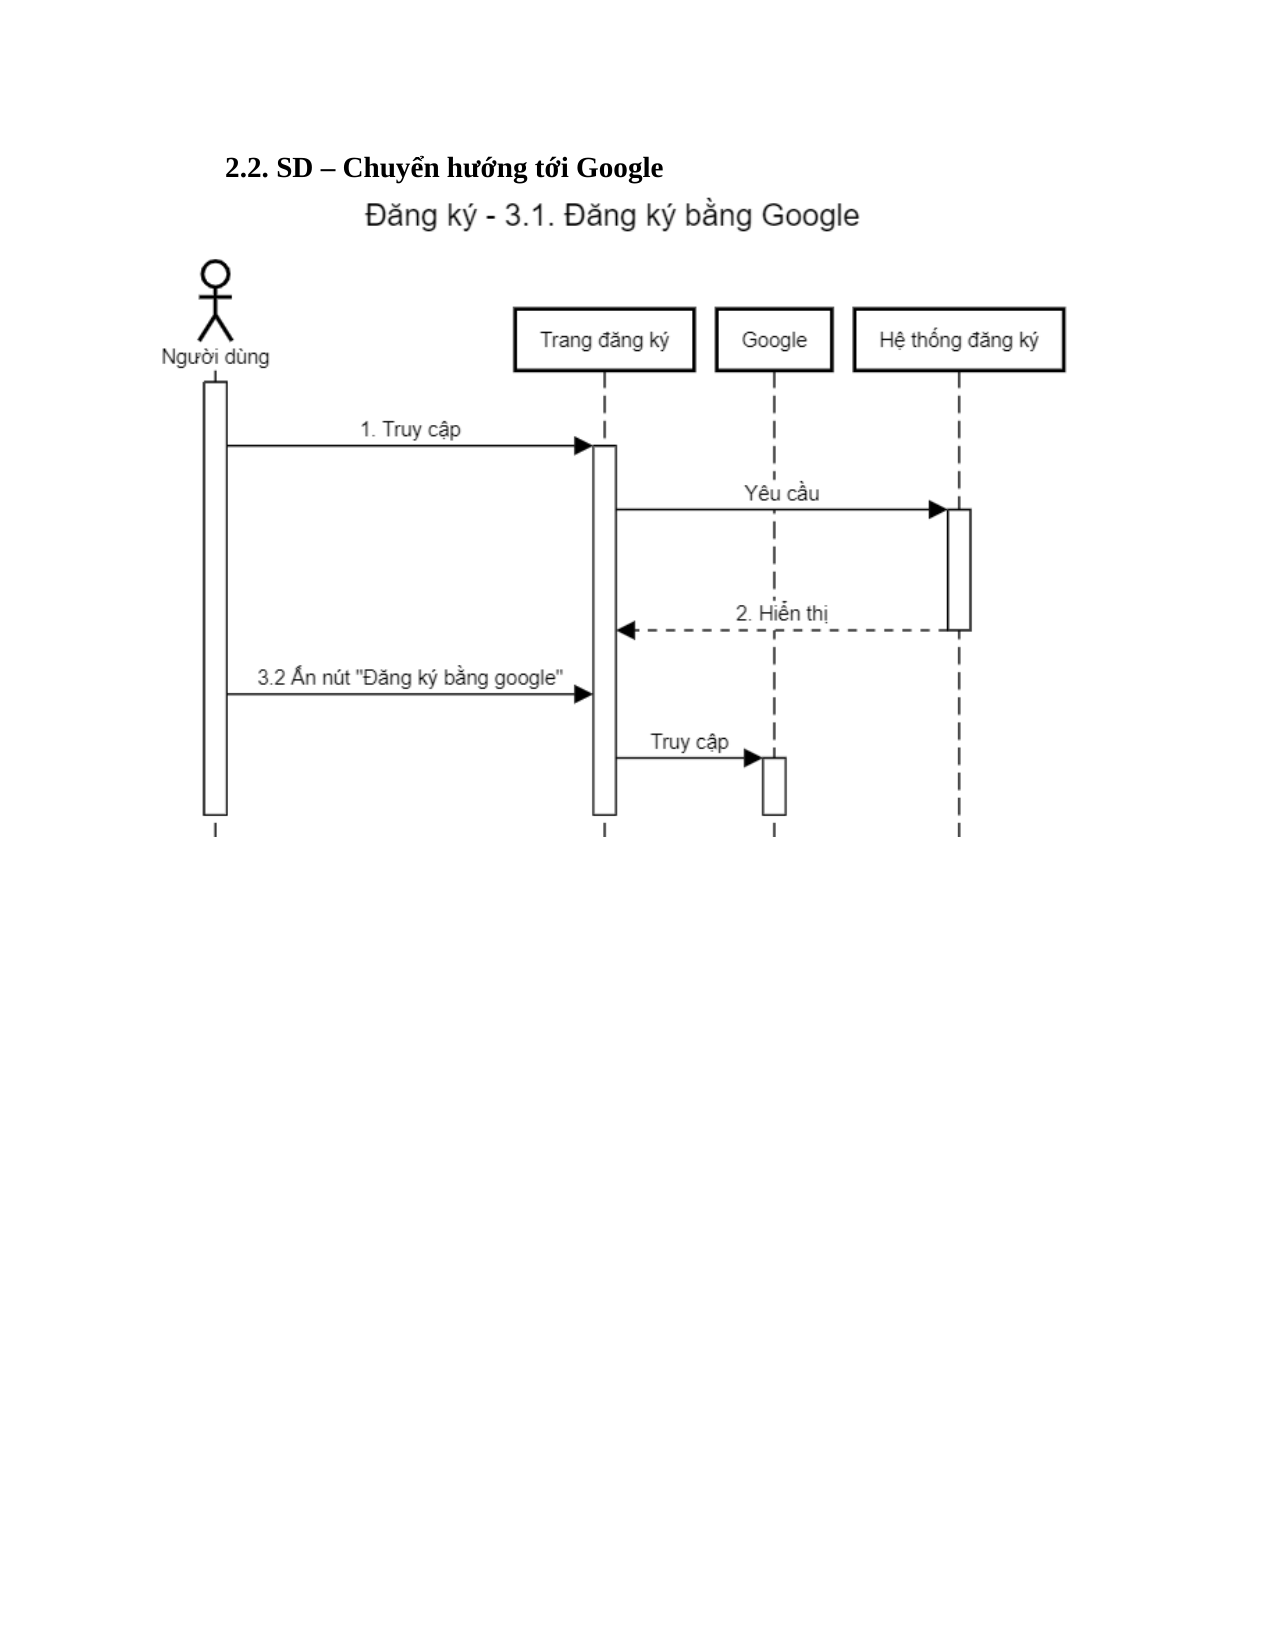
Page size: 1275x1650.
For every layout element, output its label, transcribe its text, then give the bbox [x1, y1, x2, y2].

subtitle 2.2. SD – Chuyển hướng tới Google [150, 150, 1125, 183]
picture [150, 191, 1075, 837]
